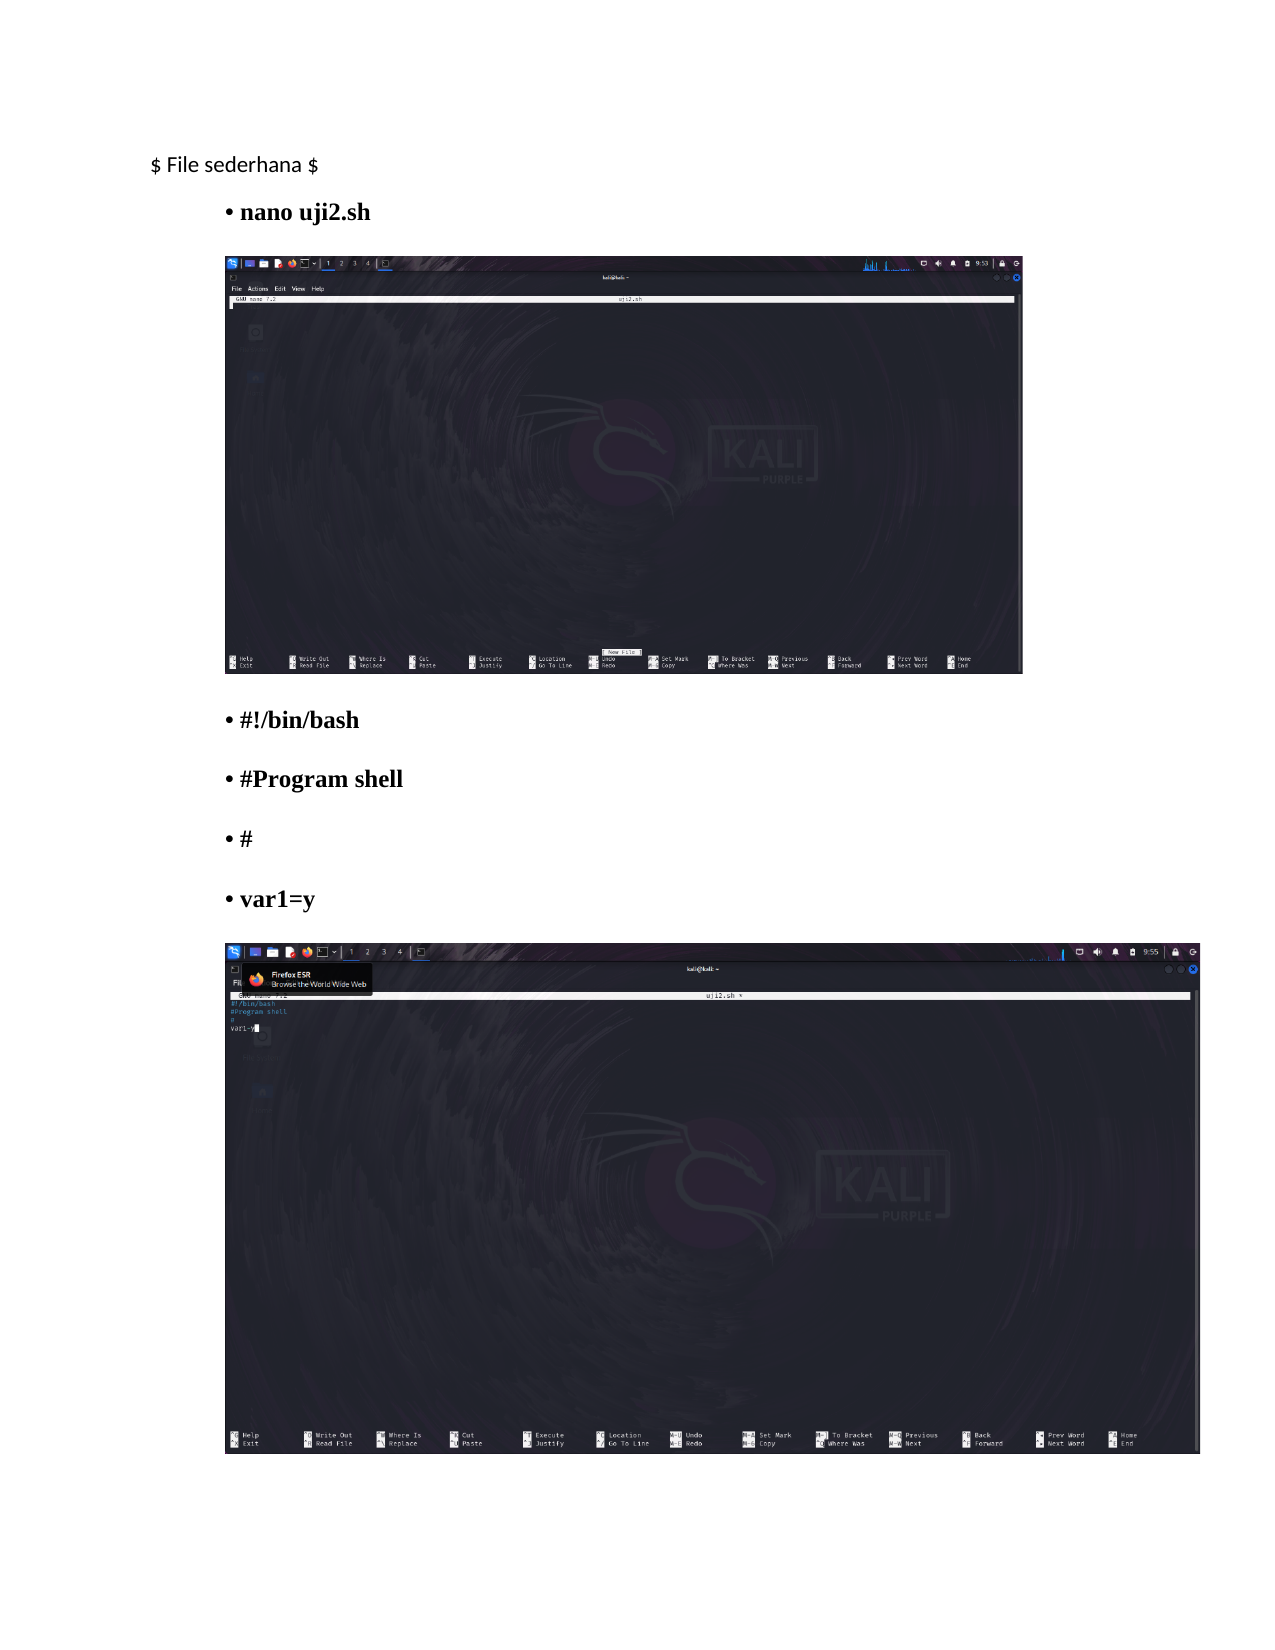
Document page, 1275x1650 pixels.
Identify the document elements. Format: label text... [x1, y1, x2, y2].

text $ File sederhana $ [150, 150, 1125, 178]
text • #Program shell [225, 764, 1125, 793]
picture [225, 256, 1023, 674]
picture [225, 943, 1200, 1454]
text • nano uji2.sh [225, 197, 1125, 226]
text • #!/bin/bash [225, 705, 1125, 733]
text • # [225, 824, 1125, 853]
text • var1=y [225, 884, 1125, 913]
